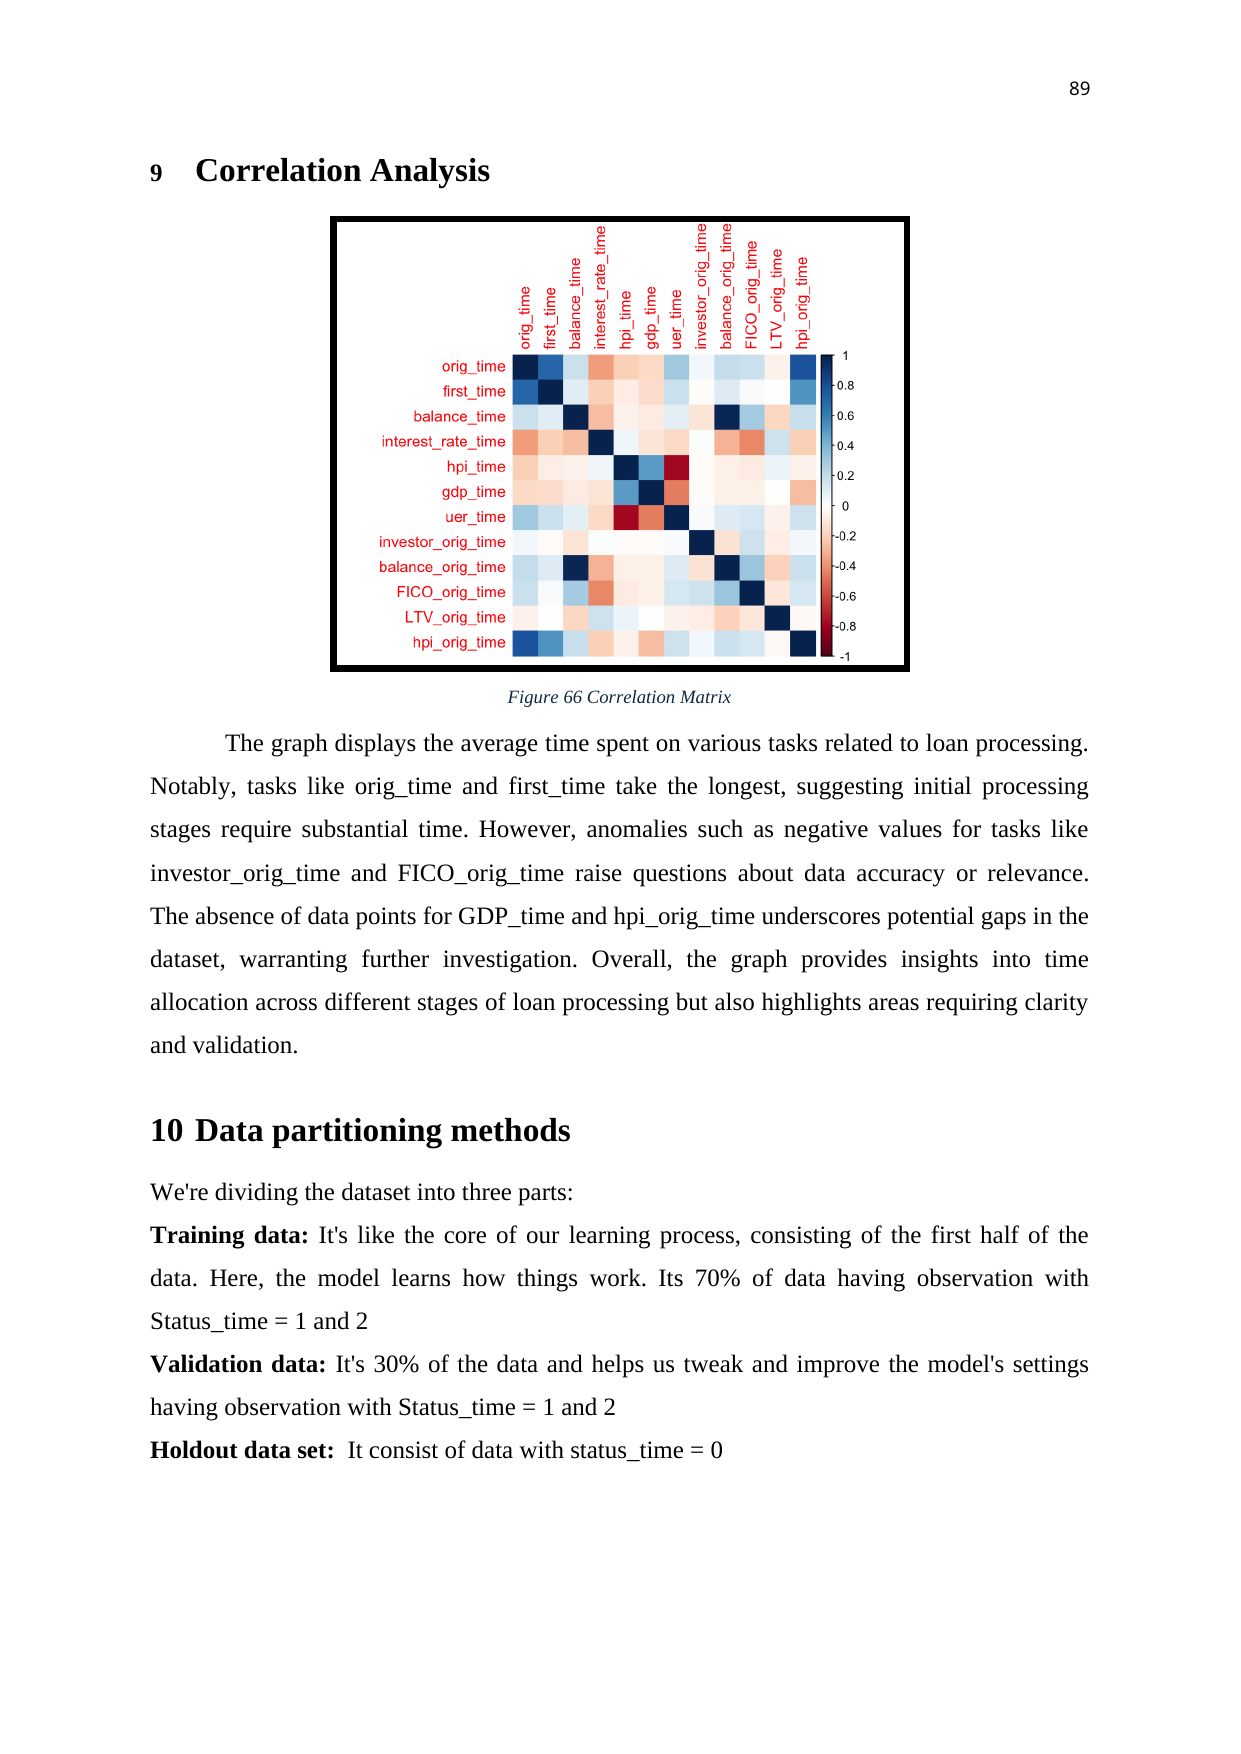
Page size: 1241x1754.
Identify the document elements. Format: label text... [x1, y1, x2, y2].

picture [337, 222, 904, 665]
text We're dividing the dataset into three parts: [150, 1177, 1090, 1205]
text Validation data: It's 30% of the data and helps us tweak and improve the model's settings having observation with Status_time = 1 and 2 [150, 1349, 1090, 1421]
subtitle Correlation Analysis [150, 150, 1090, 188]
text The graph displays the average time spent on various tasks related to loan processing. Notably, tasks like orig_time and first_time take the longest, suggesting initial processing stages require substantial time. However, anomalies such as negative values for tasks like investor_orig_time and FICO_orig_time raise questions about data accuracy or relevance. The absence of data points for GDP_time and hpi_orig_time underscores potential gaps in the dataset, warranting further investigation. Overall, the graph provides insights into time allocation across different stages of loan processing but also highlights areas requiring clarity and validation. [150, 728, 1090, 1059]
text Holdout data set: It consist of data with status_time = 0 [150, 1435, 1090, 1464]
text Training data: It's like the core of our learning process, consisting of the first half of the data. Here, the model learns how things work. Its 70% of data having observation with Status_time = 1 and 2 [150, 1220, 1090, 1335]
subtitle Data partitioning methods [150, 1111, 1090, 1149]
